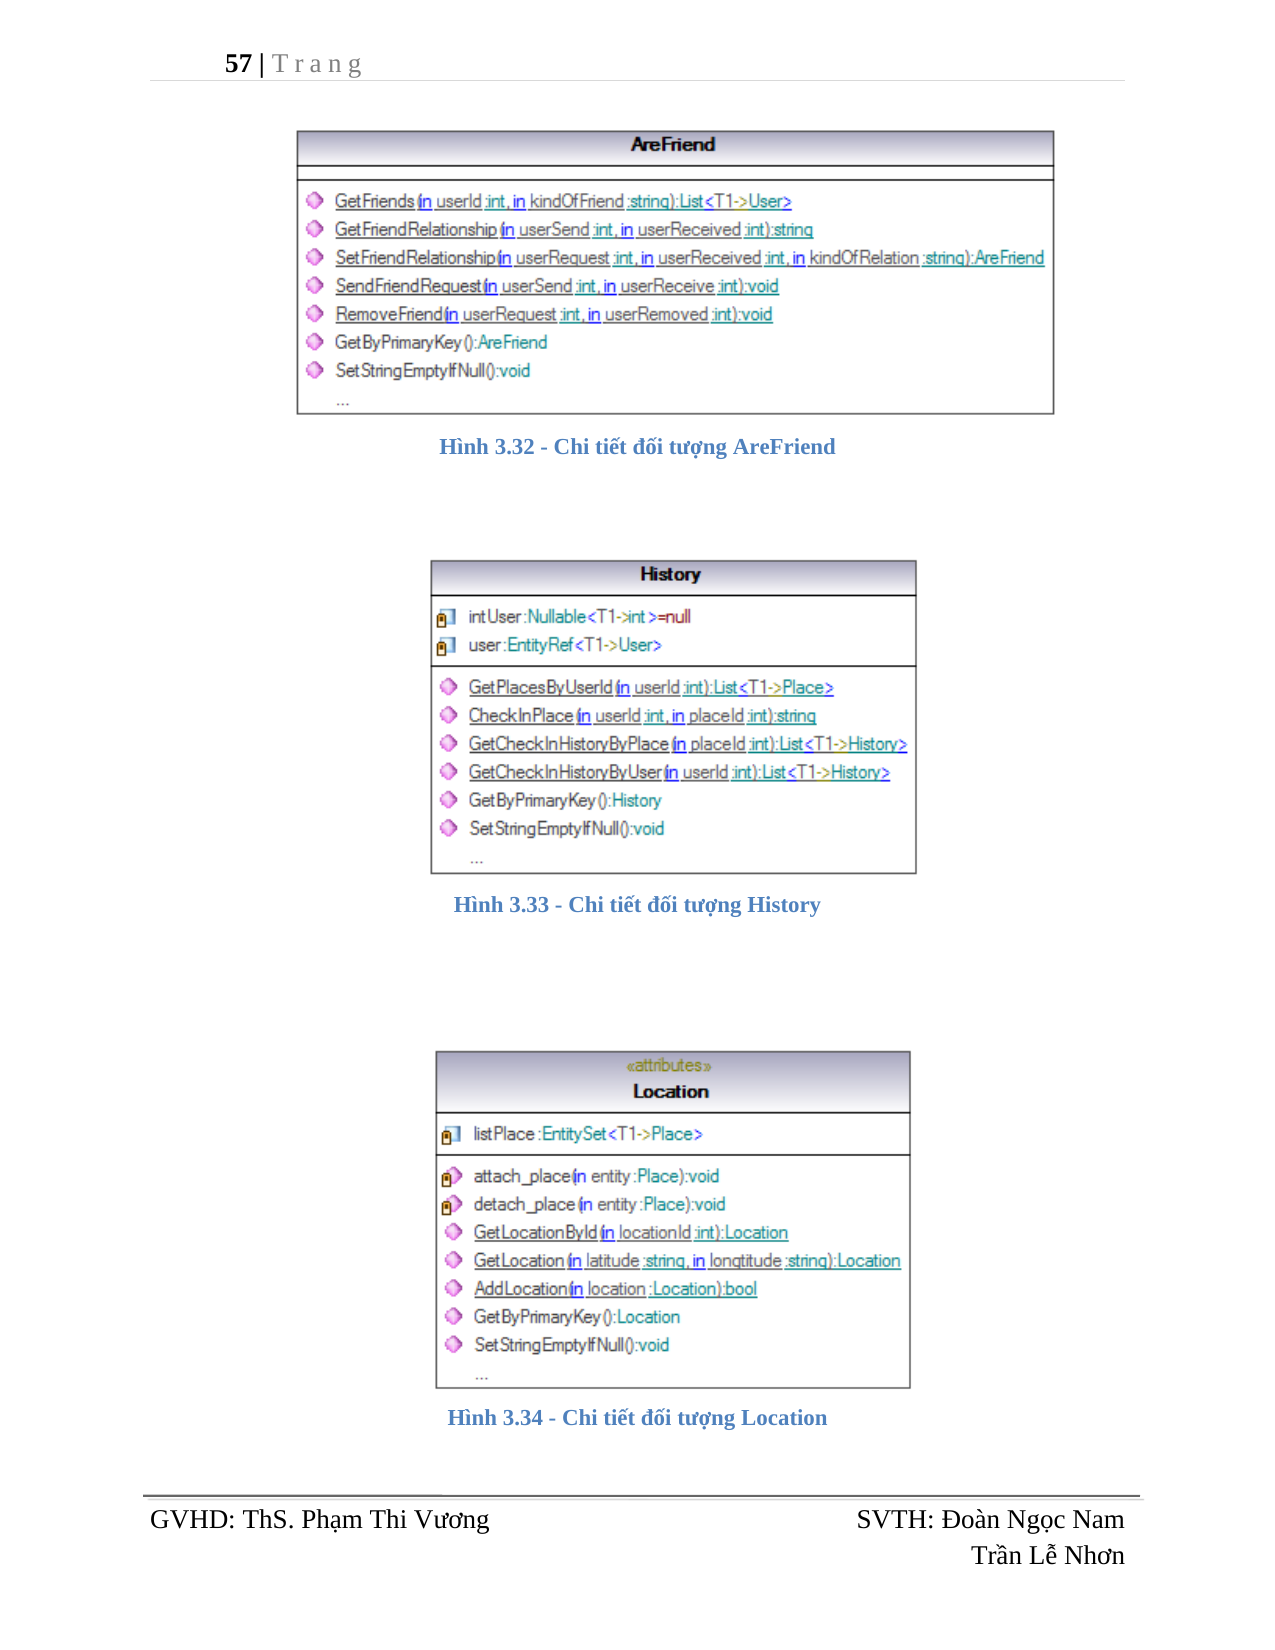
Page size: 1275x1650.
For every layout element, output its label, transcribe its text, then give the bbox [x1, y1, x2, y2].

picture [423, 551, 928, 887]
picture [286, 112, 1064, 429]
picture [428, 1045, 922, 1400]
